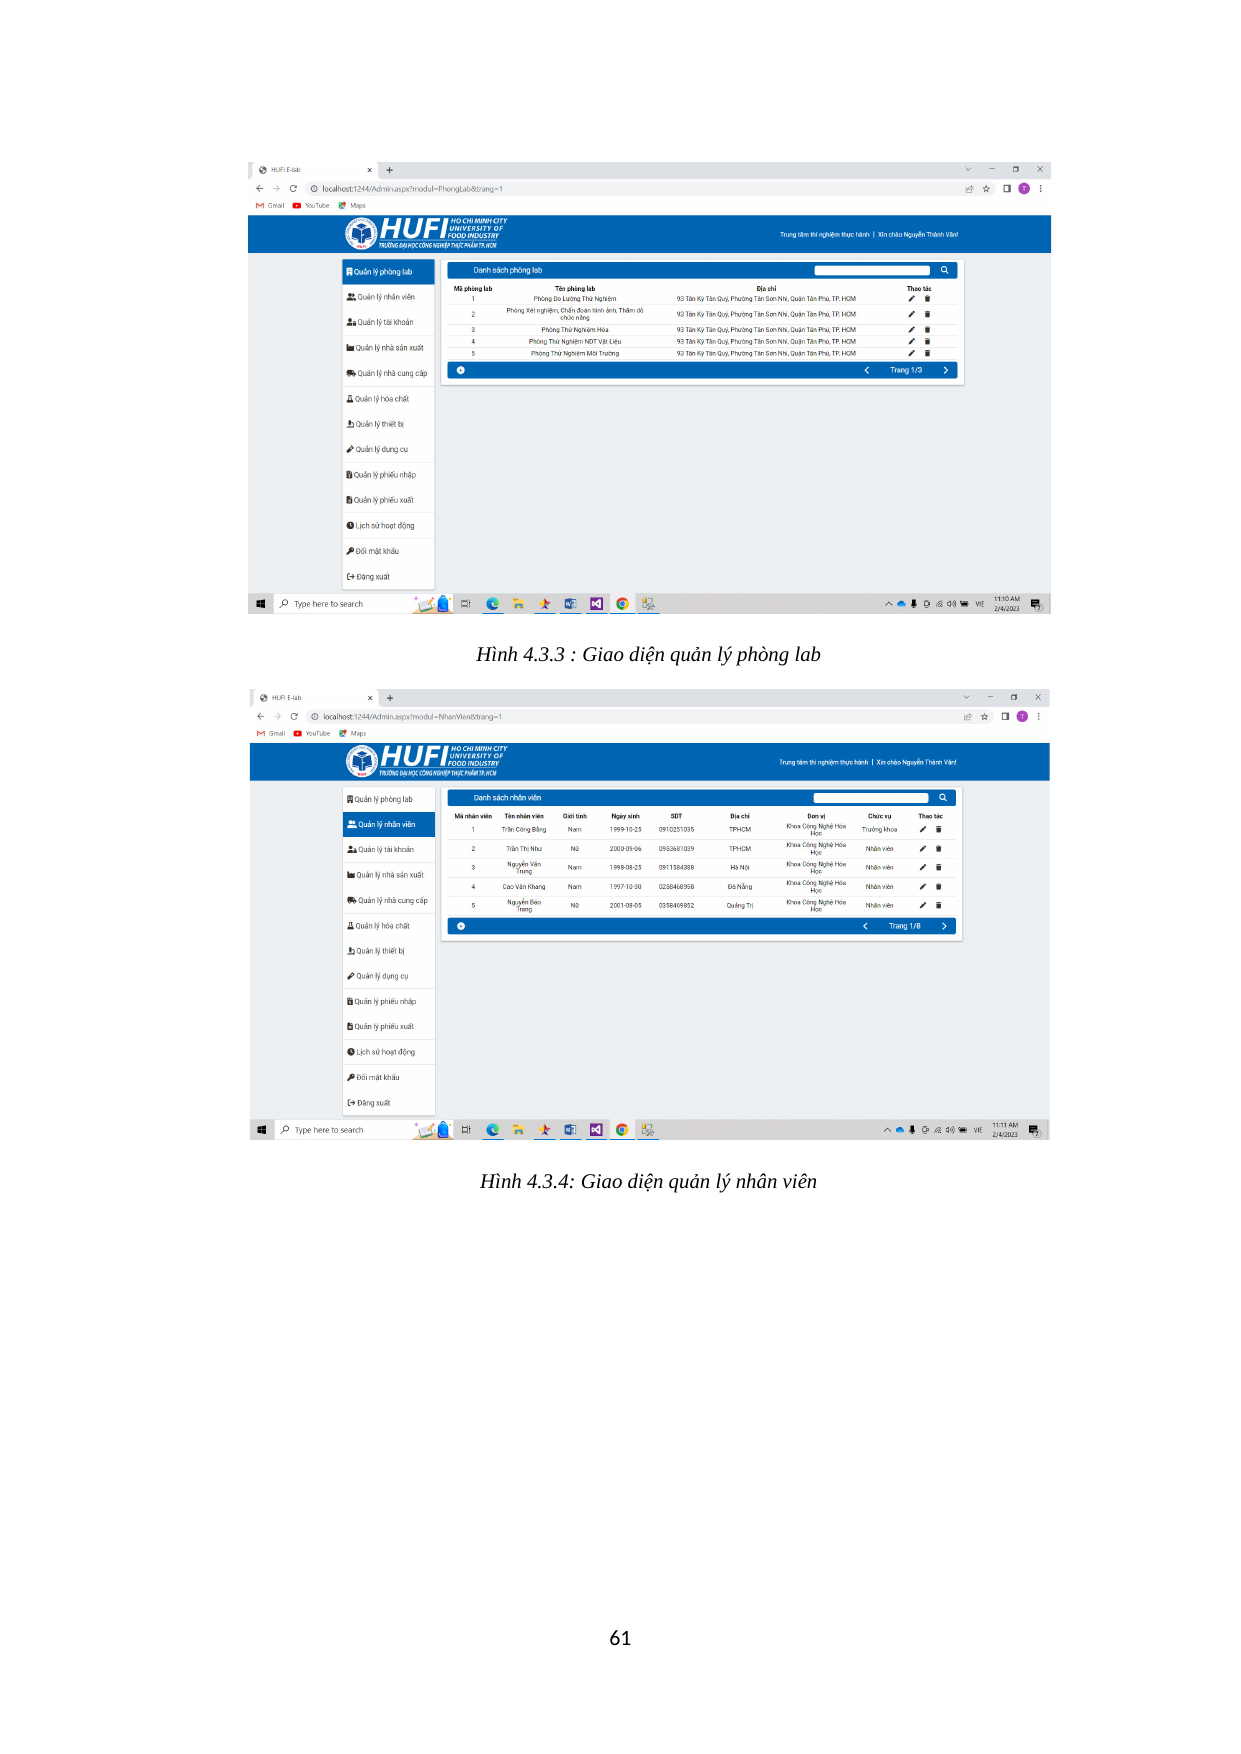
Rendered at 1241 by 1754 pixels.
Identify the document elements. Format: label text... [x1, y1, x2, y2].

list Hình 4.3.3 : Giao diện quản lý phòng lab [247, 637, 1053, 670]
picture [248, 162, 1052, 614]
list Hình 4.3.4: Giao diện quản lý nhân viên [247, 1165, 1053, 1197]
picture [249, 689, 1050, 1140]
